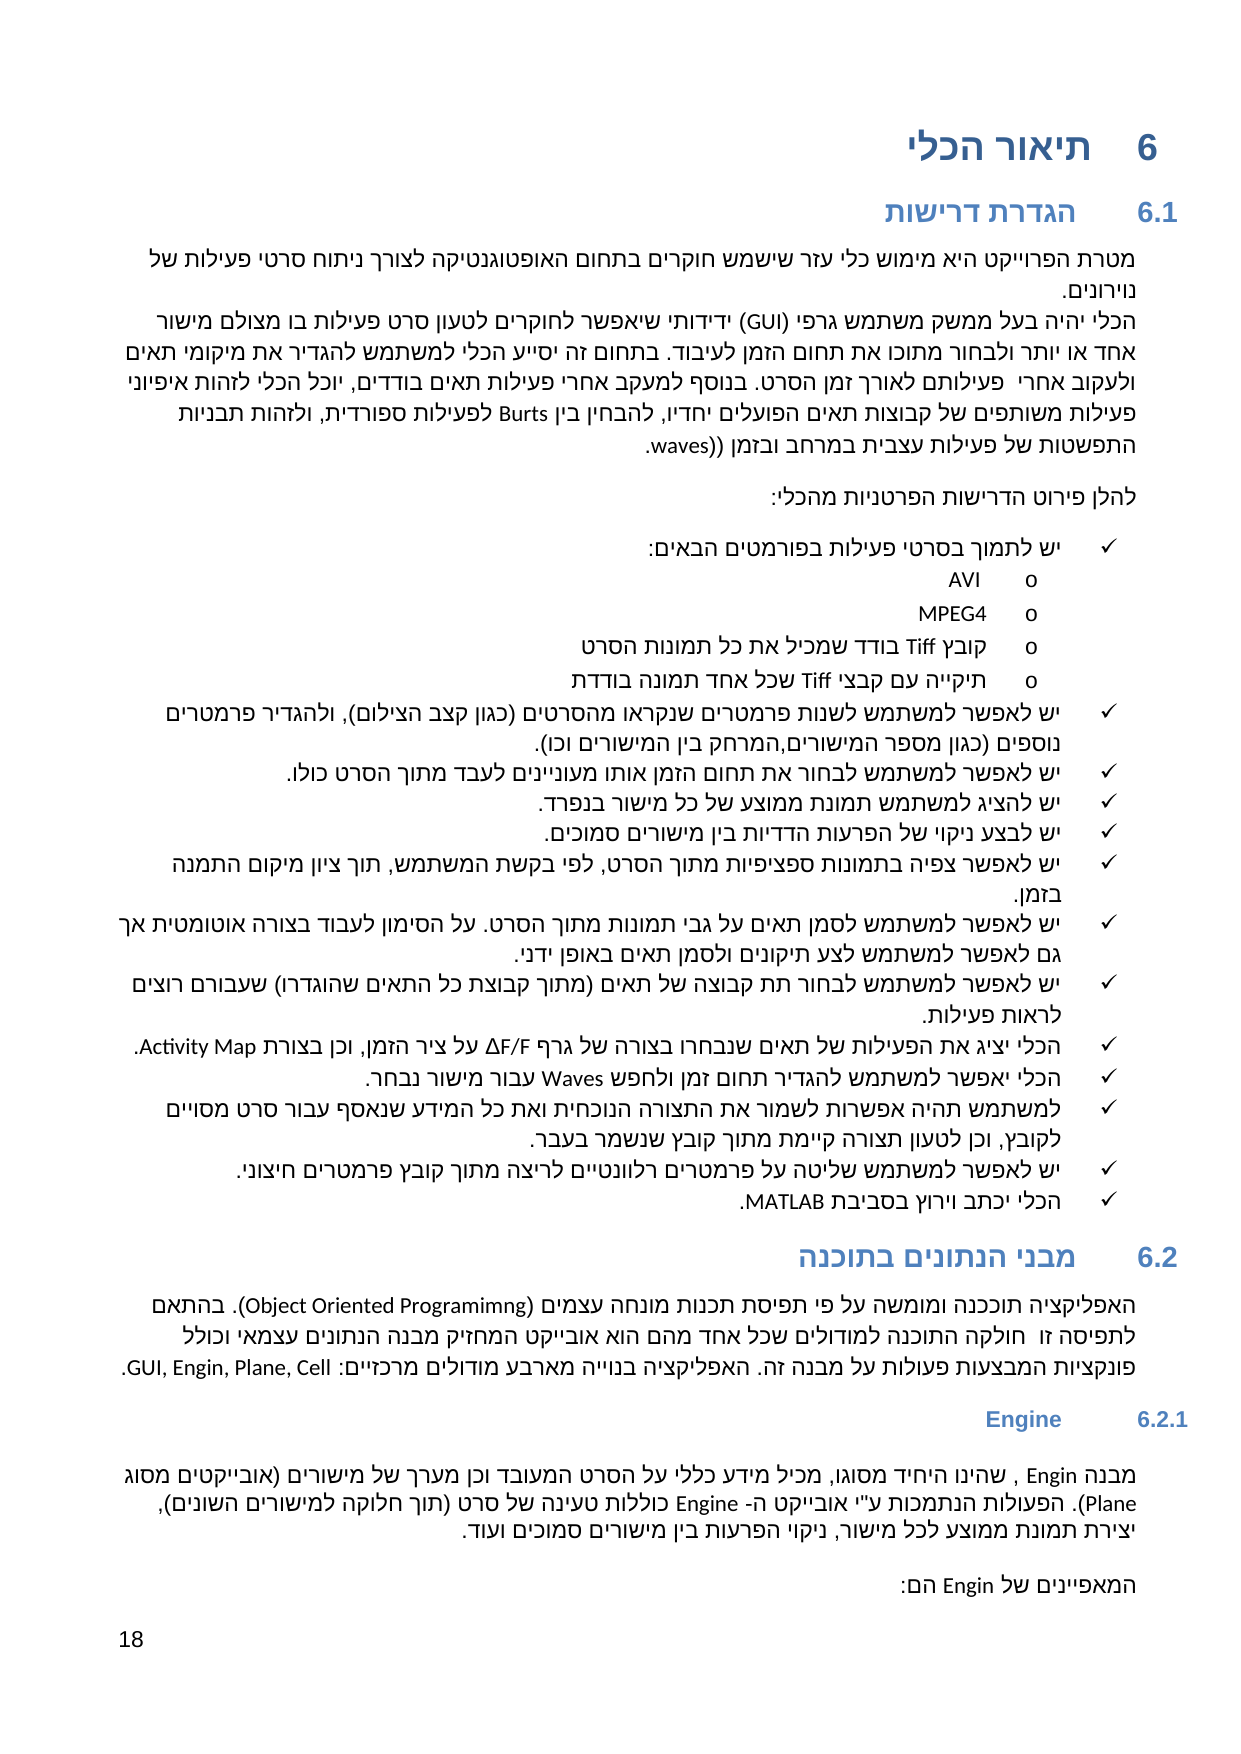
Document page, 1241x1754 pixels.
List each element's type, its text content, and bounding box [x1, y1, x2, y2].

list קובץ Tiff בודד שמכיל את כל תמונות הסרט [118, 632, 1024, 662]
list תיקייה עם קבצי Tiff שכל אחד תמונה בודדת [118, 666, 1024, 695]
list יש להציג למשתמש תמונת ממוצע של כל מישור בנפרד. [118, 790, 1099, 816]
list יש לתמוך בסרטי פעילות בפורמטים הבאים: [118, 535, 1099, 561]
list יש לאפשר למשתמש שליטה על פרמטרים רלוונטיים לריצה מתוך קובץ פרמטרים חיצוני. [118, 1157, 1099, 1183]
list יש לאפשר צפיה בתמונות ספציפיות מתוך הסרט, לפי בקשת המשתמש, תוך ציון מיקום התמנה בזמן. [118, 851, 1099, 907]
text מבנה Engin , שהינו היחיד מסוגו, מכיל מידע כללי על הסרט המעובד וכן מערך של מישורים (אובייקטים מסוג Plane). הפעולות הנתמכות ע"י אובייקט ה- Engine כוללות טעינה של סרט (תוך חלוקה למישורים השונים), יצירת תמונת ממוצע לכל מישור, ניקוי הפרעות בין מישורים סמוכים ועוד. [118, 1461, 1137, 1572]
subtitle Engine [118, 1406, 1137, 1432]
text מטרת הפרוייקט היא מימוש כלי עזר שישמש חוקרים בתחום האופטוגנטיקה לצורך ניתוח סרטי פעילות של נוירונים. הכלי יהיה בעל ממשק משתמש גרפי (GUI) ידידותי שיאפשר לחוקרים לטעון סרט פעילות בו מצולם מישור אחד או יותר ולבחור מתוכו את תחום הזמן לעיבוד. בתחום זה יסייע הכלי למשתמש להגדיר את מיקומי תאים ולעקוב אחרי פעילותם לאורך זמן הסרט. בנוסף למעקב אחרי פעילות תאים בודדים, יוכל הכלי לזהות איפיוני פעילות משותפים של קבוצות תאים הפועלים יחדיו, להבחין בין Burts לפעילות ספורדית, ולזהות תבניות התפשטות של פעילות עצבית במרחב ובזמן ((waves. [118, 246, 1137, 459]
list יש לאפשר למשתמש לבחור תת קבוצה של תאים (מתוך קבוצת כל התאים שהוגדרו) שעבורם רוצים לראות פעילות. [118, 971, 1099, 1028]
list הכלי יכתב וירוץ בסביבת MATLAB. [118, 1187, 1099, 1215]
list יש לבצע ניקוי של הפרעות הדדיות בין מישורים סמוכים. [118, 820, 1099, 847]
list יש לאפשר למשתמש לשנות פרמטרים שנקראו מהסרטים (כגון קצב הצילום), ולהגדיר פרמטרים נוספים (כגון מספר המישורים,המרחק בין המישורים וכו). [118, 699, 1099, 756]
list MPEG4 [118, 599, 1024, 628]
list הכלי יאפשר למשתמש להגדיר תחום זמן ולחפש Waves עבור מישור נבחר. [118, 1064, 1099, 1092]
list למשתמש תהיה אפשרות לשמור את התצורה הנוכחית ואת כל המידע שנאסף עבור סרט מסויים לקובץ, וכן לטעון תצורה קיימת מתוך קובץ שנשמר בעבר. [118, 1096, 1099, 1153]
text המאפיינים של Engin הם: [118, 1572, 1137, 1599]
list יש לאפשר למשתמש לסמן תאים על גבי תמונות מתוך הסרט. על הסימון לעבוד בצורה אוטומטית אך גם לאפשר למשתמש לצע תיקונים ולסמן תאים באופן ידני. [118, 911, 1099, 967]
text להלן פירוט הדרישות הפרטניות מהכלי: [118, 484, 1137, 510]
subtitle מבני הנתונים בתוכנה [118, 1240, 1137, 1273]
list הכלי יציג את הפעילות של תאים שנבחרו בצורה של גרף ΔF/F על ציר הזמן, וכן בצורת Activity Map. [118, 1032, 1099, 1060]
subtitle תיאור הכלי [118, 125, 1137, 168]
subtitle הגדרת דרישות [118, 195, 1137, 229]
text האפליקציה תוככנה ומומשה על פי תפיסת תכנות מונחה עצמים (Object Oriented Programimng). בהתאם לתפיסה זו חולקה התוכנה למודולים שכל אחד מהם הוא אובייקט המחזיק מבנה הנתונים עצמאי וכולל פונקציות המבצעות פעולות על מבנה זה. האפליקציה בנוייה מארבע מודולים מרכזיים: GUI, Engin, Plane, Cell. [118, 1291, 1137, 1381]
list AVI [118, 565, 1024, 594]
list יש לאפשר למשתמש לבחור את תחום הזמן אותו מעוניינים לעבד מתוך הסרט כולו. [118, 760, 1099, 786]
